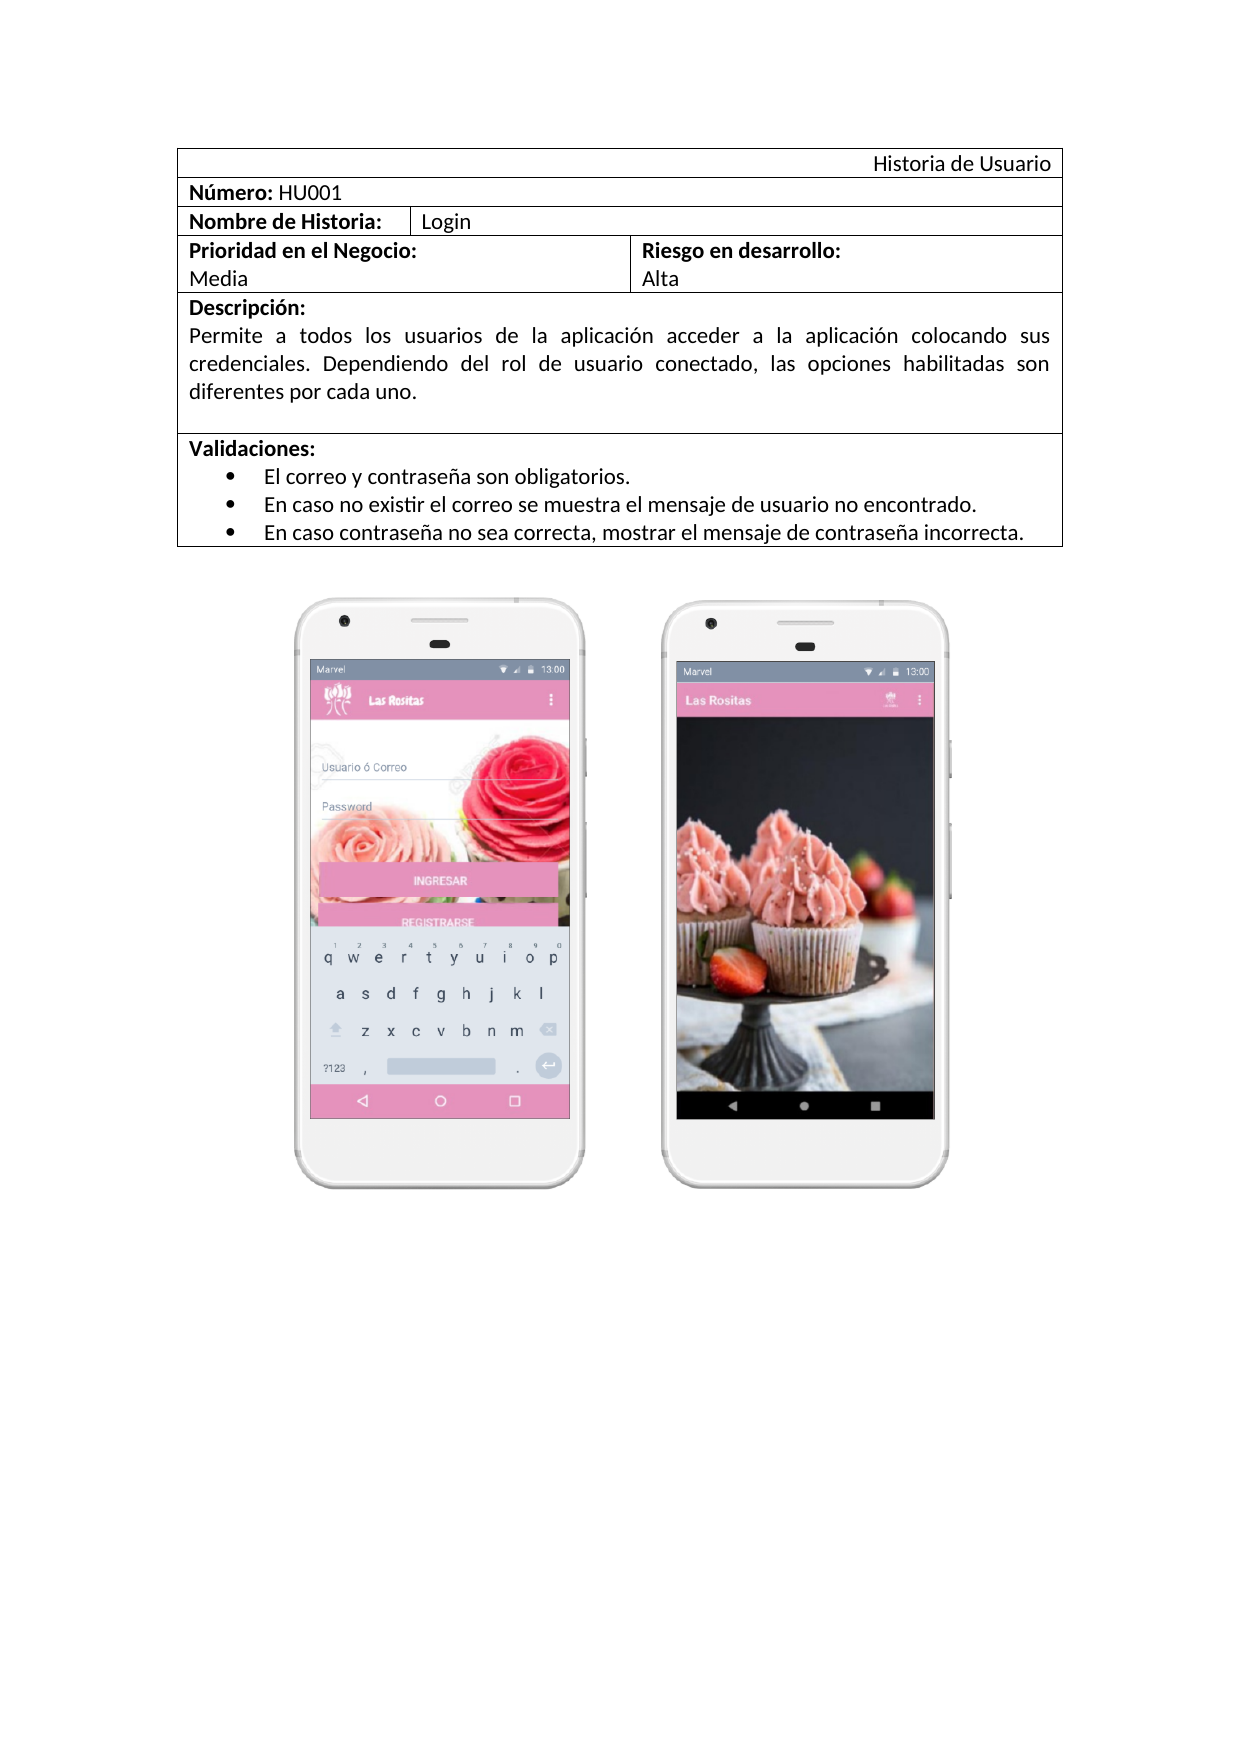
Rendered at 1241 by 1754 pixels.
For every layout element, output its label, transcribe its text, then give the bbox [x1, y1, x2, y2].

table_cell Prioridad en el Negocio: Media [178, 236, 630, 292]
table_cell Validaciones: El correo y contraseña son obligatorios. En caso no existir el correo se muestra el mensaje de usuario no encontrado. En caso contraseña no sea correcta, mostrar el mensaje de contraseña incorrecta. [178, 434, 1062, 546]
table_cell Descripción: Permite a todos los usuarios de la aplicación acceder a la aplicación colocando sus credenciales. Dependiendo del rol de usuario conectado, las opciones habilitadas son diferentes por cada uno. [178, 293, 1062, 433]
picture [654, 596, 955, 1194]
table_cell Nombre de Historia: [178, 207, 410, 235]
table_header Historia de Usuario [178, 149, 1062, 177]
table_cell Riesgo en desarrollo: Alta [631, 236, 1062, 292]
table_cell Login [411, 207, 1062, 235]
picture [285, 594, 591, 1194]
table_cell Número: HU001 [178, 178, 1062, 206]
